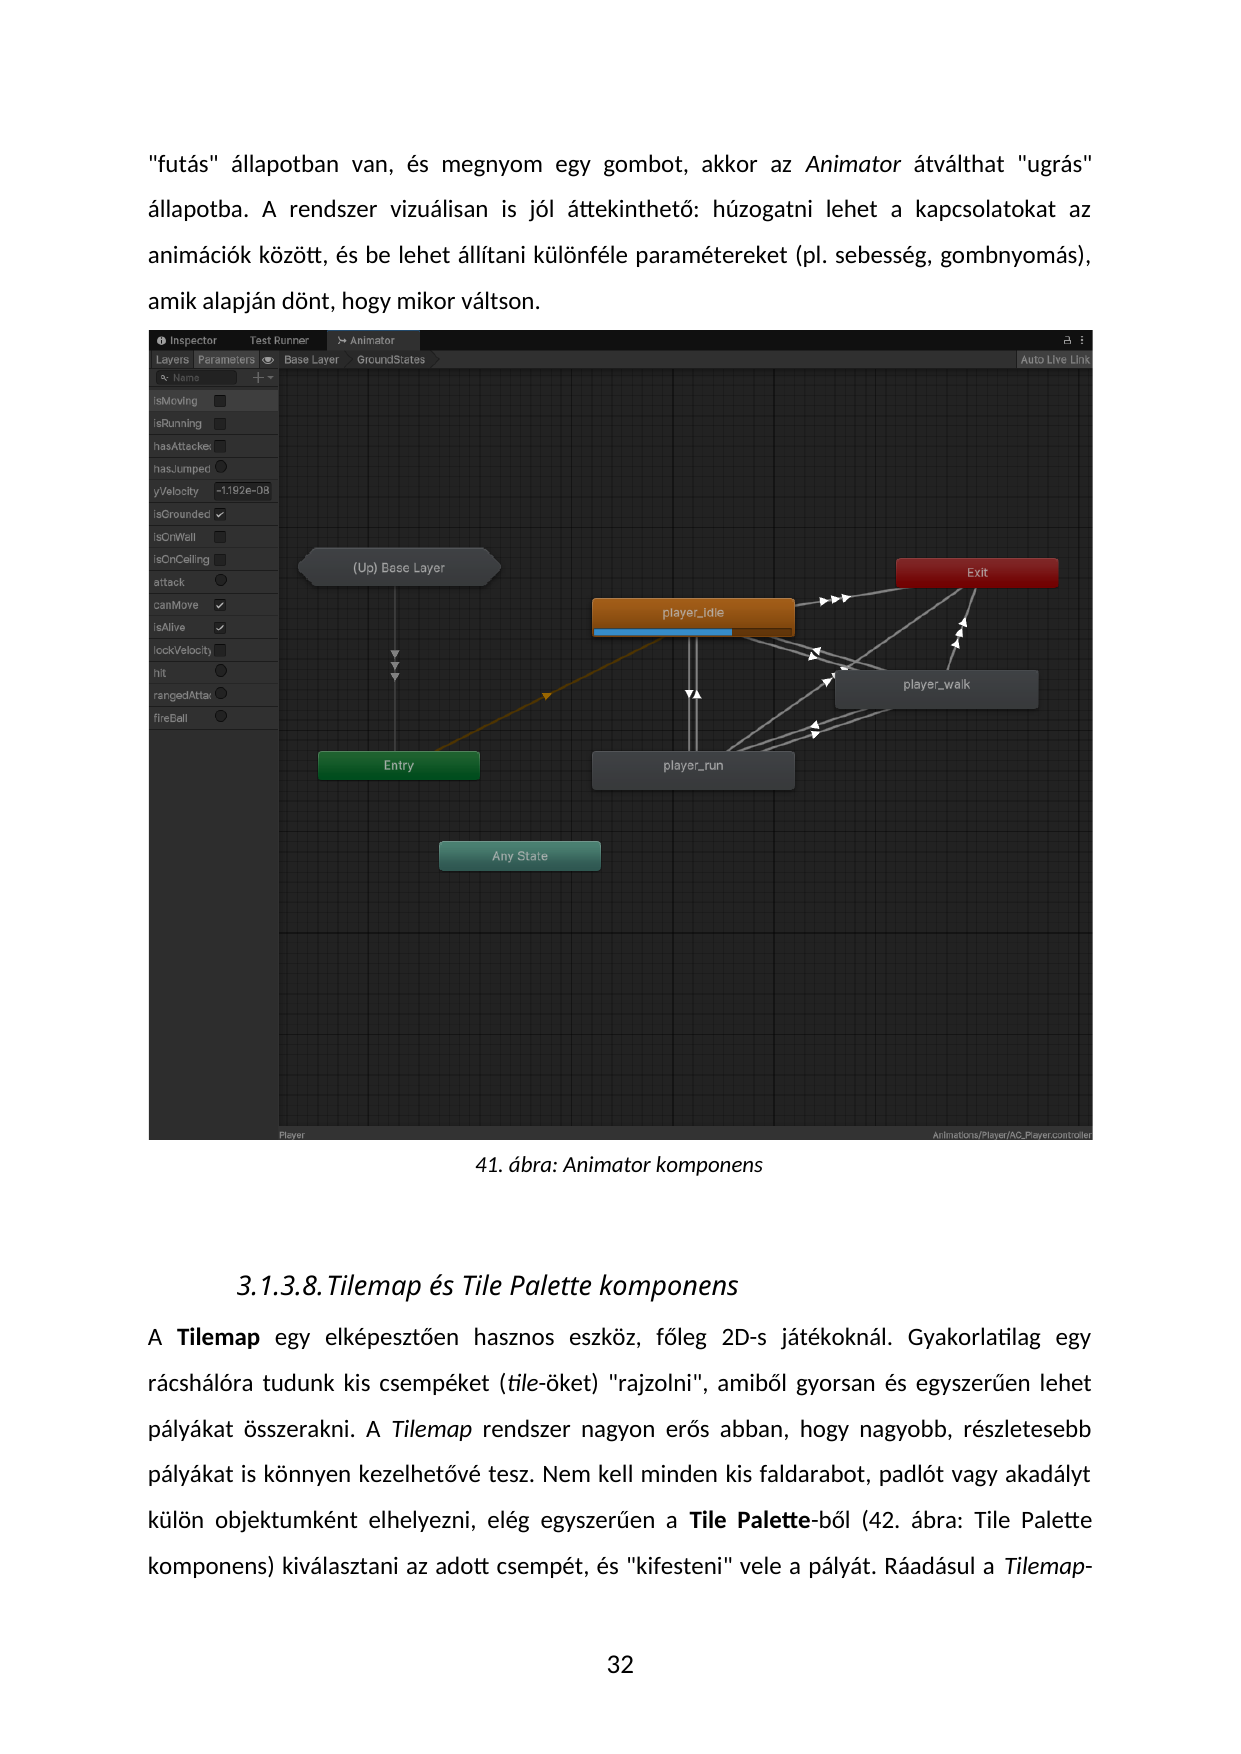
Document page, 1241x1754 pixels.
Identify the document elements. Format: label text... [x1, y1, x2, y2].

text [148, 1321, 1092, 1581]
subtitle Tilemap és Tile Palette komponens [236, 1266, 1092, 1303]
picture [148, 330, 1093, 1140]
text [148, 148, 1092, 315]
